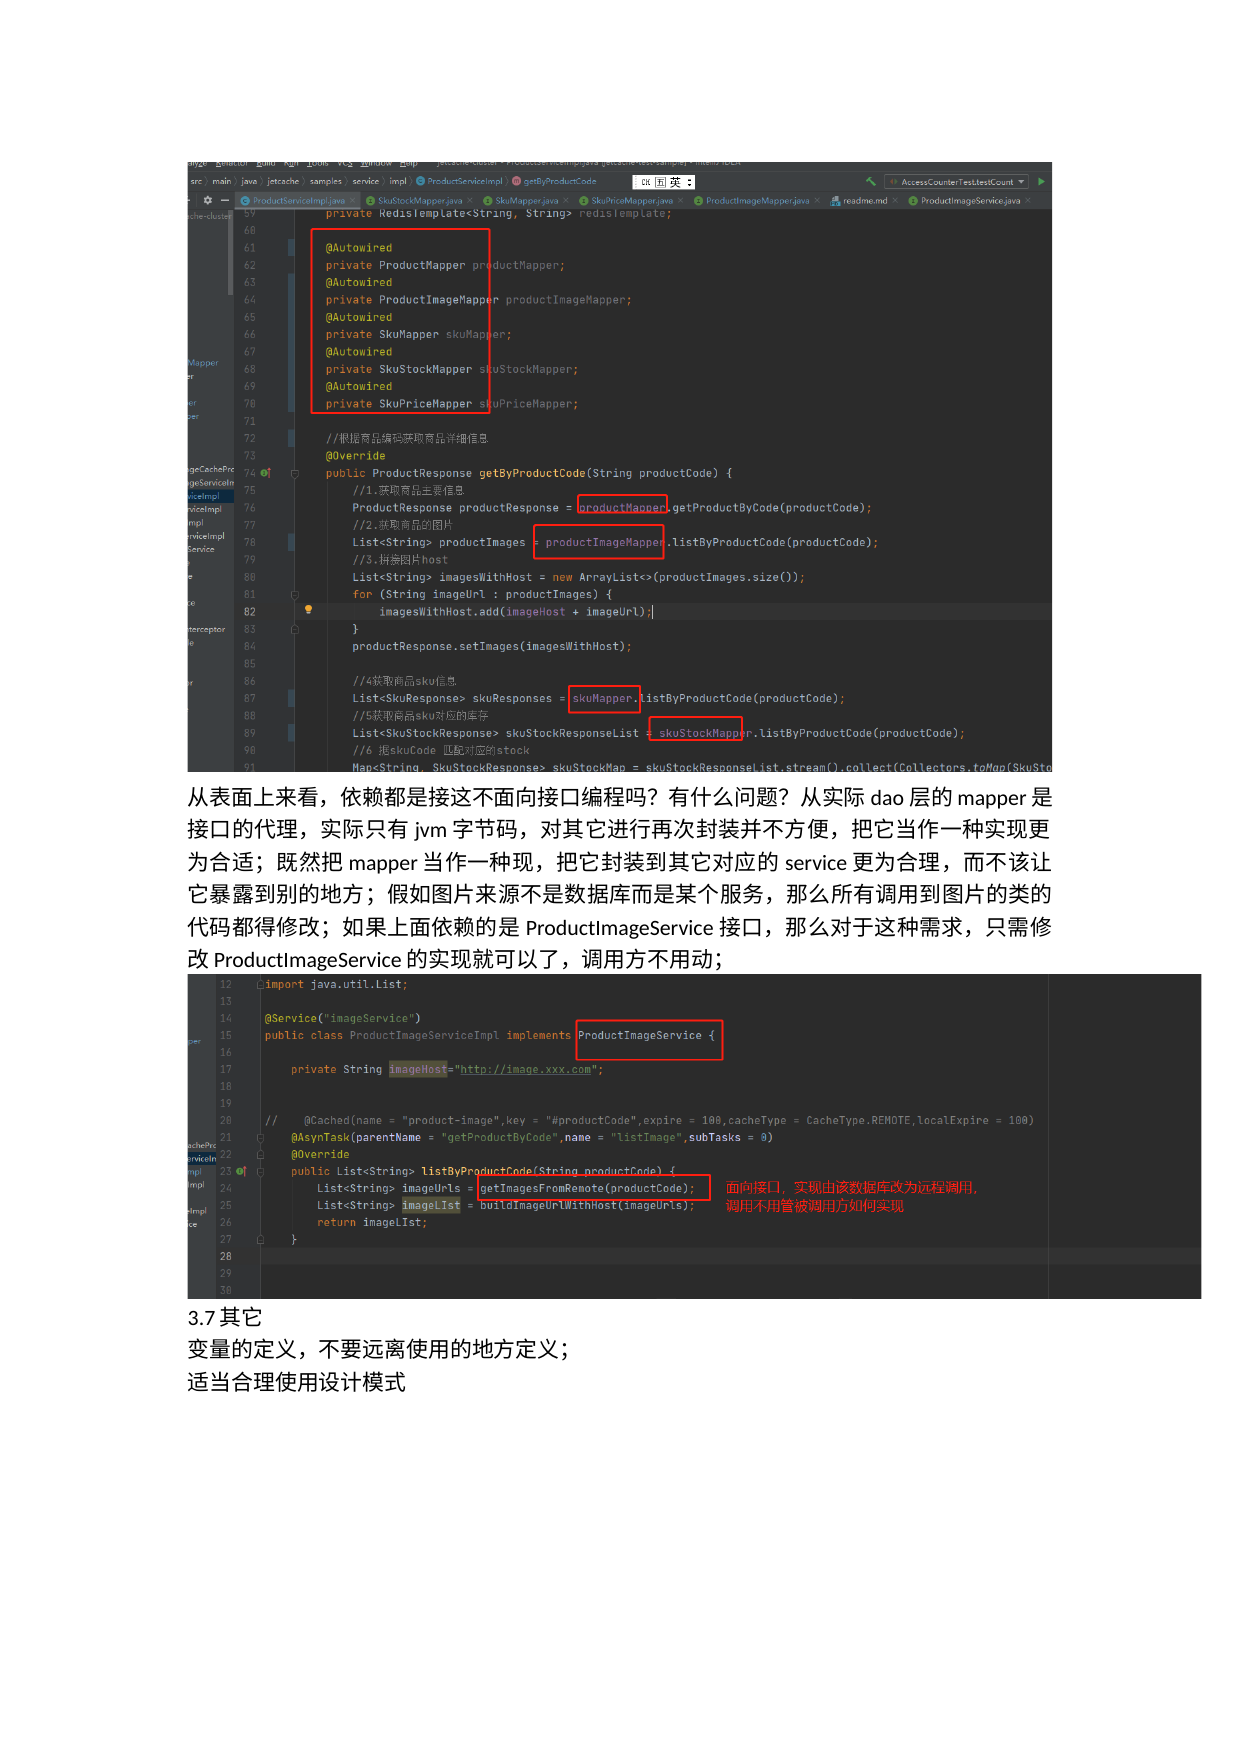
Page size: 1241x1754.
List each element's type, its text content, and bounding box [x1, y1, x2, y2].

picture [187, 162, 1053, 772]
picture [187, 974, 1202, 1299]
text 适当合理使用设计模式 [187, 1364, 1053, 1397]
text 3.7其它 [187, 1299, 1053, 1332]
text 从表面上来看，依赖都是接这不面向接口编程吗？有什么问题？从实际dao 层的mapper是接口的代理，实际只有jvm字节码，对其它进行再次封装并不方便，把它当作一种实现更为合适；既然把mapper当作一种现，把它封装到其它对应的service更为合理，而不该让它暴露到别的地方；假如图片来源不是数据库而是某个服务，那么所有调用到图片的类的代码都得修改；如果上面依赖的是ProductImageService 接口，那么对于这种需求，只需修改ProductImageService 的实现就可以了，调用方不用动； [187, 779, 1053, 974]
text 变量的定义，不要远离使用的地方定义； [187, 1332, 1053, 1364]
